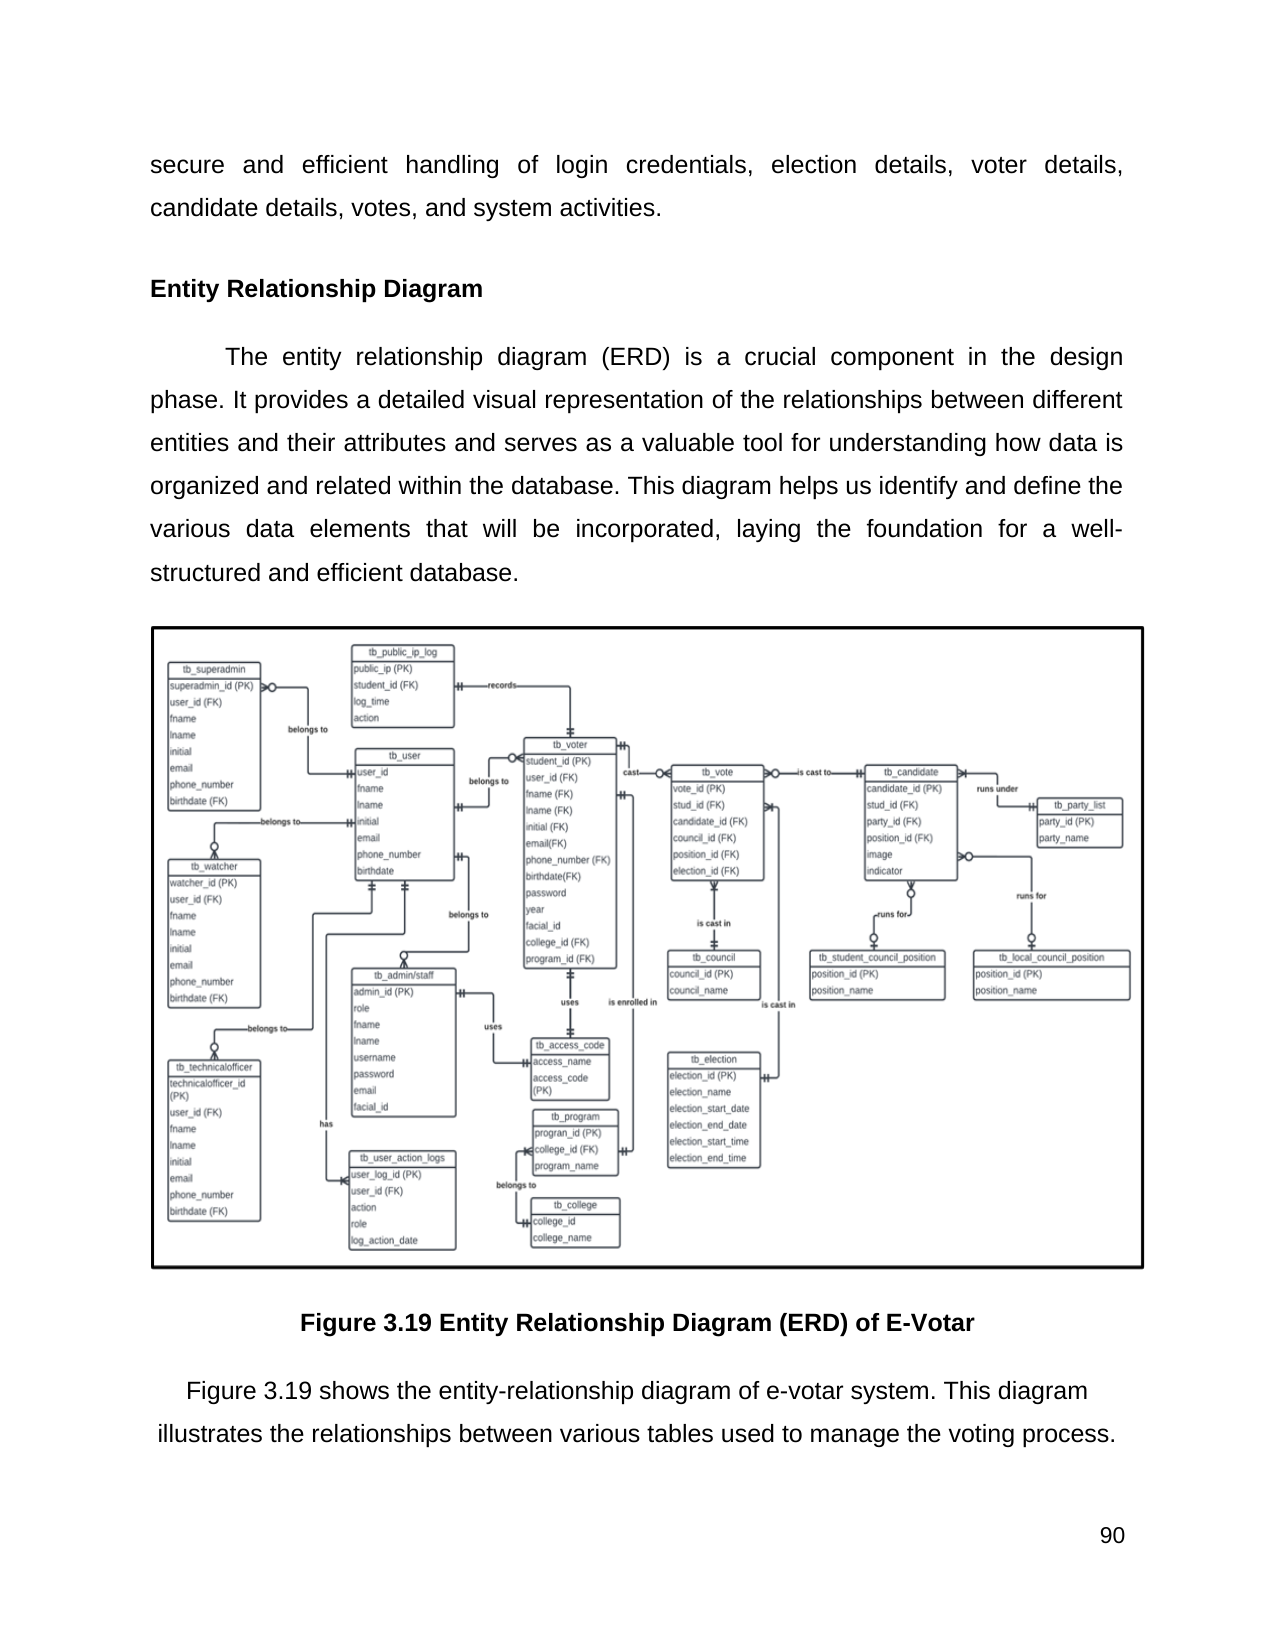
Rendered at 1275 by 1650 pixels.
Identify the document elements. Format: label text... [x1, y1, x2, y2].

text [150, 150, 1125, 222]
text Figure 3.19 Entity Relationship Diagram (ERD) of E-Votar [150, 1307, 1125, 1336]
text Figure 3.19 shows the entity-relationship diagram of e-votar system. This diagram illustrates the relationships between various tables used to manage the voting process. [150, 1376, 1125, 1447]
text The entity relationship diagram (ERD) is a crucial component in the design phase. It provides a detailed visual representation of the relationships between different entities and their attributes and serves as a valuable tool for understanding how data is organized and related within the database. This diagram helps us identify and define the various data elements that will be incorporated, laying the foundation for a well-structured and efficient database. [150, 342, 1125, 586]
picture [150, 625, 1145, 1270]
subtitle Entity Relationship Diagram [150, 274, 1125, 302]
